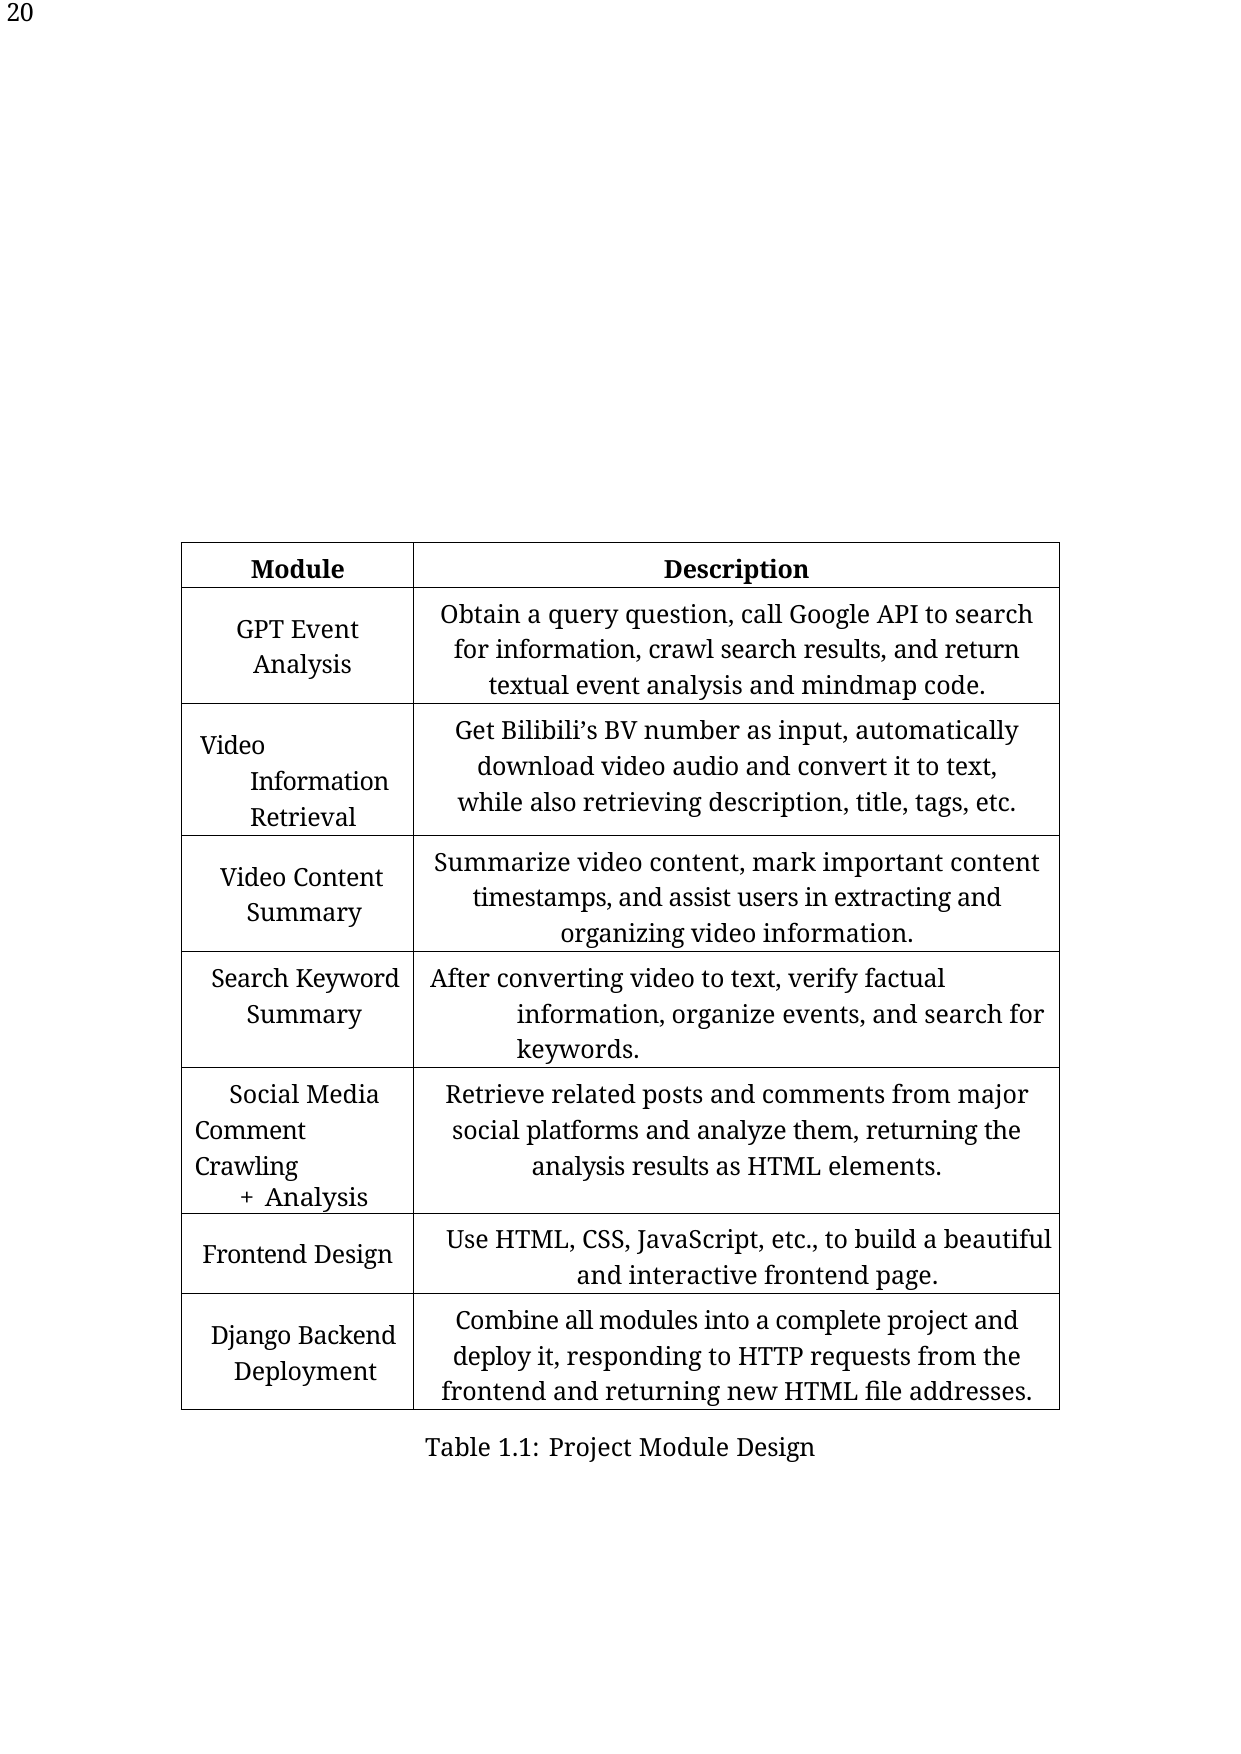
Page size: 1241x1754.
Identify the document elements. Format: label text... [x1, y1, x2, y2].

table_cell Use HTML, CSS, JavaScript, etc., to build a beautiful and interactive frontend page. [414, 1214, 1059, 1293]
table_cell Frontend Design [182, 1214, 413, 1293]
text Table 1.1: Project Module Design [141, 1429, 1100, 1463]
table_cell Obtain a query question, call Google API to search for information, crawl search results, and return textual event analysis and mindmap code. [414, 588, 1059, 703]
table_cell Get Bilibili’s BV number as input, automatically download video audio and convert it to text, while also retrieving description, title, tags, etc. [414, 704, 1059, 834]
table_header Module [182, 543, 413, 587]
table_cell Retrieve related posts and comments from major social platforms and analyze them, returning the analysis results as HTML elements. [414, 1068, 1059, 1212]
table_header Description [414, 543, 1059, 587]
table_cell Social Media Comment Crawling + Analysis [182, 1068, 413, 1212]
table_cell Combine all modules into a complete project and deploy it, responding to HTTP requests from the frontend and returning new HTML file addresses. [414, 1294, 1059, 1409]
table_cell Django Backend Deployment [182, 1294, 413, 1409]
table_cell Video Content Summary [182, 836, 413, 951]
table_cell Video Information Retrieval [182, 704, 413, 834]
table_cell GPT Event Analysis [182, 588, 413, 703]
table_cell After converting video to text, verify factual information, organize events, and search for keywords. [414, 952, 1059, 1067]
table_cell Search Keyword Summary [182, 952, 413, 1067]
table_cell Summarize video content, mark important content timestamps, and assist users in extracting and organizing video information. [414, 836, 1059, 951]
